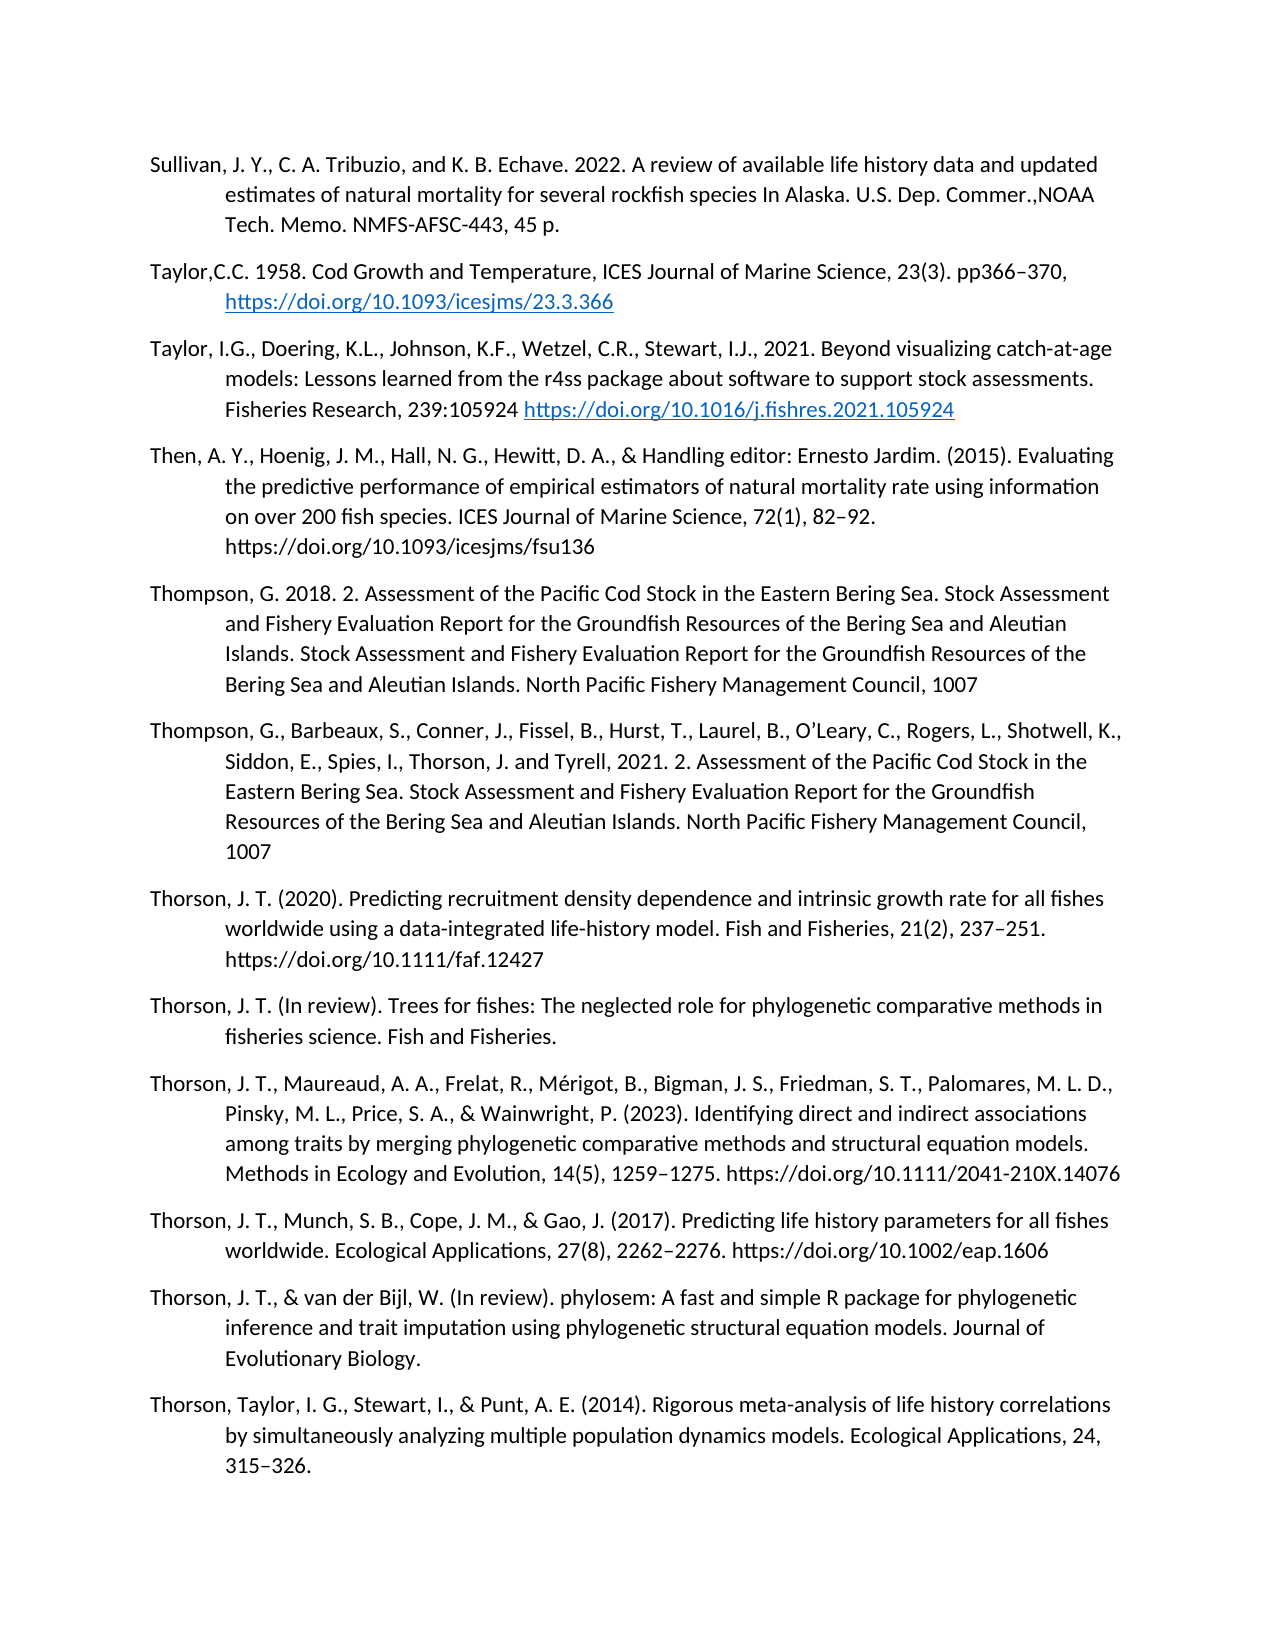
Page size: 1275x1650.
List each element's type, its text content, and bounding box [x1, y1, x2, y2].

text Thorson, J. T. (In review). Trees for fishes: The neglected role for phylogenetic comparative methods in fisheries science. Fish and Fisheries. [150, 992, 1125, 1050]
text Thorson, J. T., & van der Bijl, W. (In review). phylosem: A fast and simple R package for phylogenetic inference and trait imputation using phylogenetic structural equation models. Journal of Evolutionary Biology. [150, 1283, 1125, 1372]
text Taylor, I.G., Doering, K.L., Johnson, K.F., Wetzel, C.R., Stewart, I.J., 2021. Beyond visualizing catch-at-age models: Lessons learned from the r4ss package about software to support stock assessments. Fisheries Research, 239:105924 https://doi.org/10.1016/j.fishres.2021.105924 [150, 334, 1125, 423]
text Sullivan, J. Y., C. A. Tribuzio, and K. B. Echave. 2022. A review of available life history data and updated estimates of natural mortality for several rockfish species In Alaska. U.S. Dep. Commer.,NOAA Tech. Memo. NMFS-AFSC-443, 45 p. [150, 150, 1125, 238]
text Thorson, Taylor, I. G., Stewart, I., & Punt, A. E. (2014). Rigorous meta-analysis of life history correlations by simultaneously analyzing multiple population dynamics models. Ecological Applications, 24, 315–326. [150, 1391, 1125, 1479]
text Thompson, G. 2018. 2. Assessment of the Pacific Cod Stock in the Eastern Bering Sea. Stock Assessment and Fishery Evaluation Report for the Groundfish Resources of the Bering Sea and Aleutian Islands. Stock Assessment and Fishery Evaluation Report for the Groundfish Resources of the Bering Sea and Aleutian Islands. North Pacific Fishery Management Council, 1007 [150, 579, 1125, 698]
text Thompson, G., Barbeaux, S., Conner, J., Fissel, B., Hurst, T., Laurel, B., O’Leary, C., Rogers, L., Shotwell, K., Siddon, E., Spies, I., Thorson, J. and Tyrell, 2021. 2. Assessment of the Pacific Cod Stock in the Eastern Bering Sea. Stock Assessment and Fishery Evaluation Report for the Groundfish Resources of the Bering Sea and Aleutian Islands. North Pacific Fishery Management Council, 1007 [150, 717, 1125, 866]
text Taylor,C.C. 1958. Cod Growth and Temperature, ICES Journal of Marine Science, 23(3). pp366–370, https://doi.org/10.1093/icesjms/23.3.366 [150, 257, 1125, 316]
text Thorson, J. T. (2020). Predicting recruitment density dependence and intrinsic growth rate for all fishes worldwide using a data-integrated life-history model. Fish and Fisheries, 21(2), 237–251. https://doi.org/10.1111/faf.12427 [150, 884, 1125, 973]
text Then, A. Y., Hoenig, J. M., Hall, N. G., Hewitt, D. A., & Handling editor: Ernesto Jardim. (2015). Evaluating the predictive performance of empirical estimators of natural mortality rate using information on over 200 fish species. ICES Journal of Marine Science, 72(1), 82–92. https://doi.org/10.1093/icesjms/fsu136 [150, 442, 1125, 560]
text Thorson, J. T., Maureaud, A. A., Frelat, R., Mérigot, B., Bigman, J. S., Friedman, S. T., Palomares, M. L. D., Pinsky, M. L., Price, S. A., & Wainwright, P. (2023). Identifying direct and indirect associations among traits by merging phylogenetic comparative methods and structural equation models. Methods in Ecology and Evolution, 14(5), 1259–1275. https://doi.org/10.1111/2041-210X.14076 [150, 1069, 1125, 1187]
text Thorson, J. T., Munch, S. B., Cope, J. M., & Gao, J. (2017). Predicting life history parameters for all fishes worldwide. Ecological Applications, 27(8), 2262–2276. https://doi.org/10.1002/eap.1606 [150, 1206, 1125, 1264]
